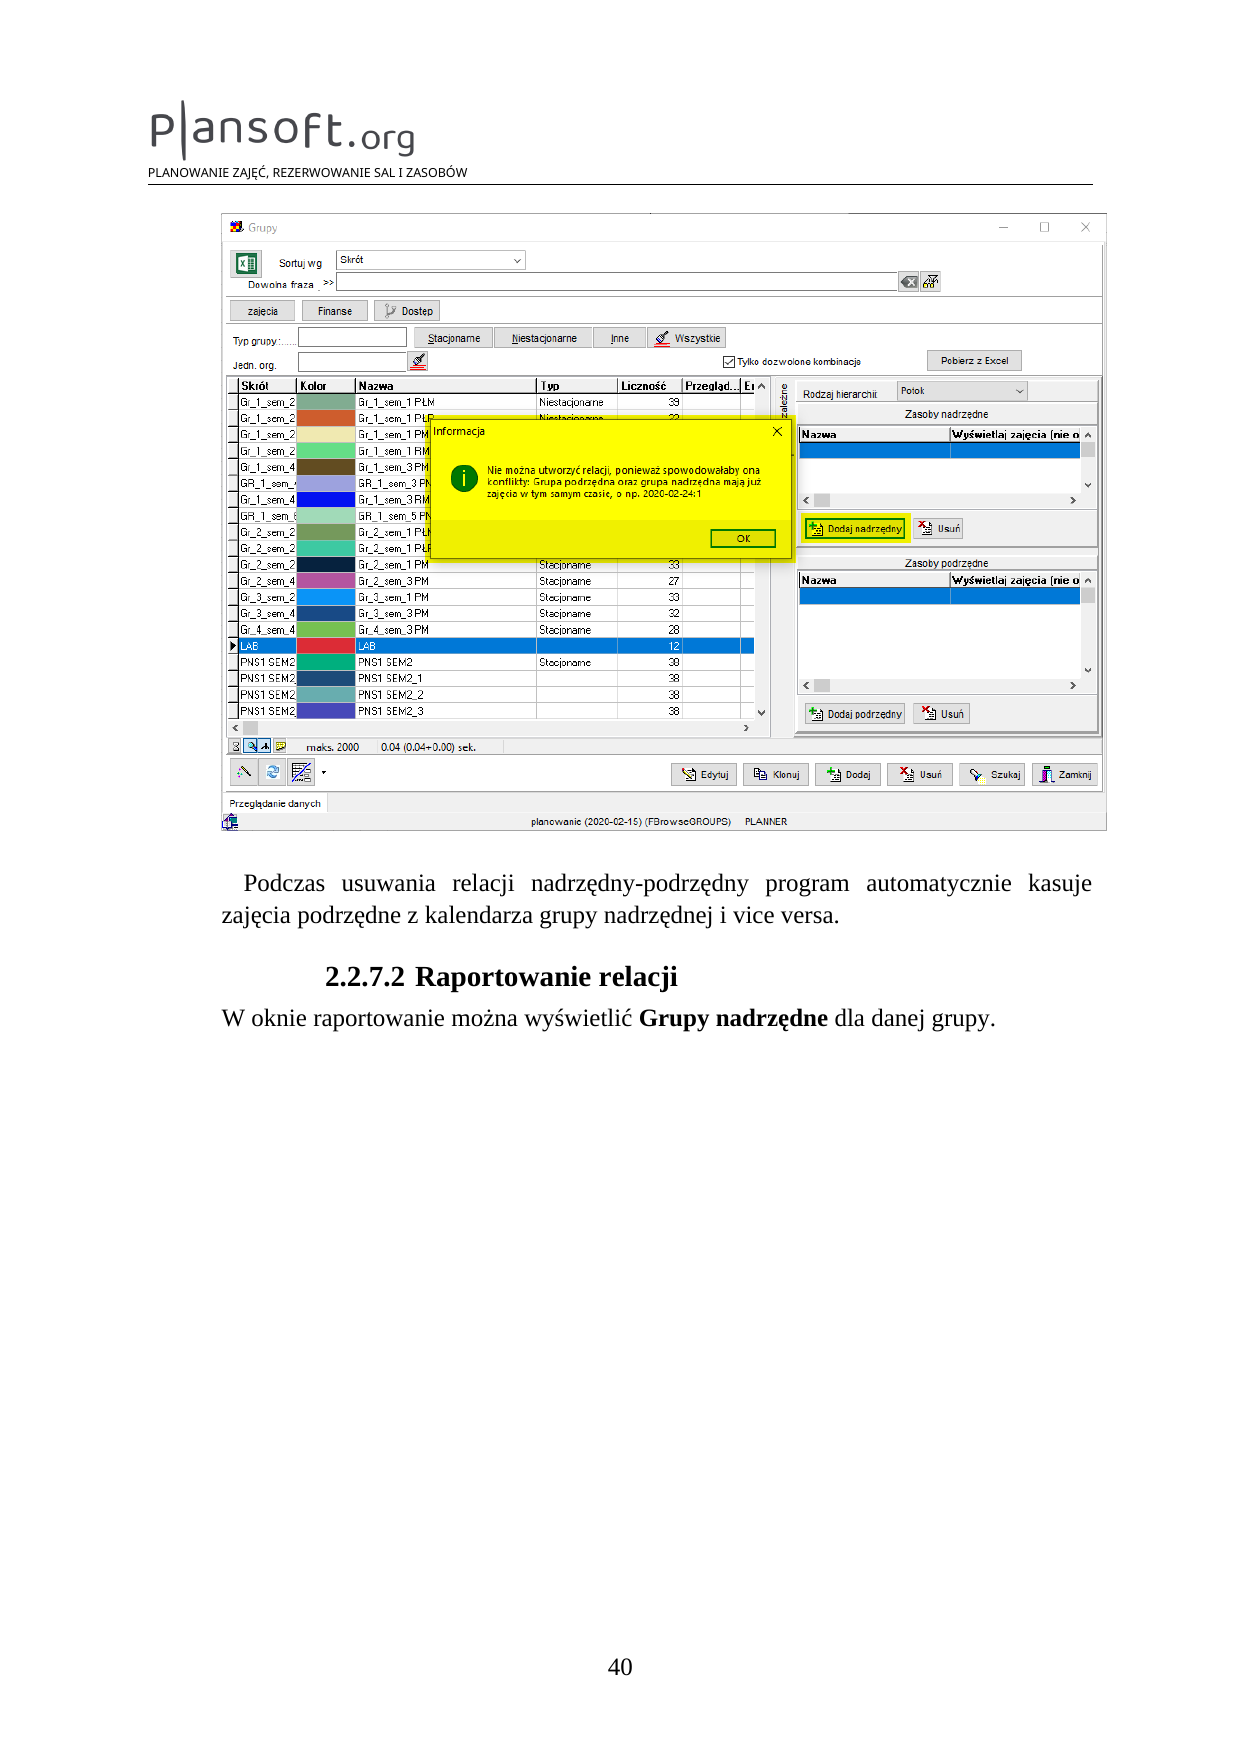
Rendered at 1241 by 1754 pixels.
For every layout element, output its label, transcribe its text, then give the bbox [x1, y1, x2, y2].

subtitle Raportowanie relacji [325, 959, 1093, 992]
text Podczas usuwania relacji nadrzędny-podrzędny program automatycznie kasuje zajęcia podrzędne z kalendarza grupy nadrzędnej i vice versa. [221, 868, 1093, 929]
picture [221, 213, 1107, 831]
picture [147, 73, 418, 165]
text W oknie raportowanie można wyświetlić Grupy nadrzędne dla danej grupy. [148, 1003, 1093, 1032]
